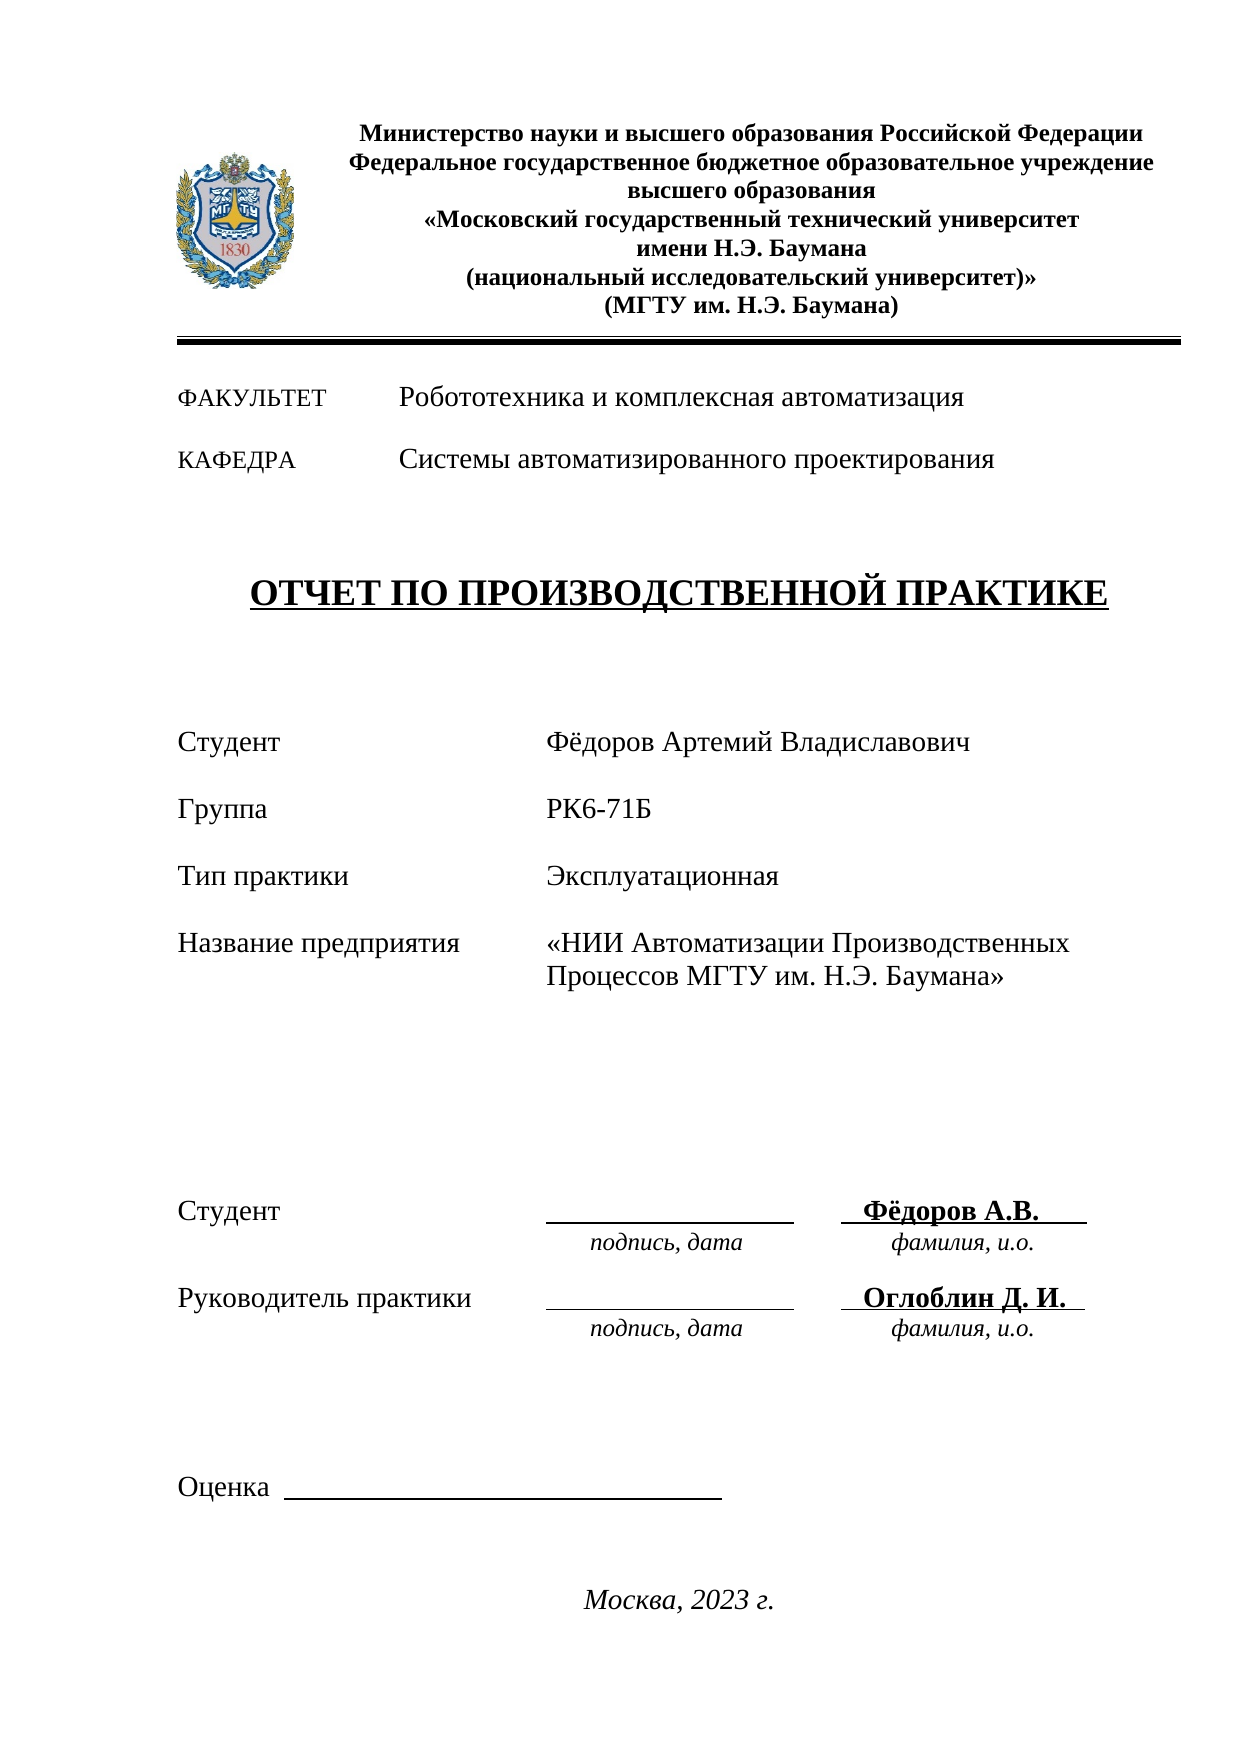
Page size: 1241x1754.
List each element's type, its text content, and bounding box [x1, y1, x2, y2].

picture [175, 152, 294, 287]
text КАФЕДРА Системы автоматизированного проектирования [177, 441, 1181, 474]
table_header Министерство науки и высшего образования Российской Федерации Федеральное государственное бюджетное образовательное учреждение высшего образования «Московский государственный технический университет имени Н.Э. Баумана (национальный исследовательский университет)» (МГТУ им. Н.Э. Баумана) [310, 118, 1192, 319]
text Группа РК6-71Б [177, 791, 1181, 824]
text Оценка [177, 1469, 1181, 1503]
text подпись, дата фамилия, и.о. [251, 1313, 1122, 1342]
text Тип практики Эксплуатационная [177, 858, 1181, 891]
table_header [166, 118, 310, 319]
text Руководитель практики Оглоблин Д. И. [177, 1280, 1181, 1313]
text Студент Фёдоров А.В. [177, 1193, 1181, 1227]
text Москва, 2023 г. [177, 1582, 1181, 1615]
text ОТЧЕТ ПО ПРОИЗВОДСТВЕННОЙ ПРАКТИКЕ [177, 570, 1181, 613]
text Студент Фёдоров Артемий Владиславович [177, 724, 1181, 757]
text Название предприятия «НИИ Автоматизации Производственных Процессов МГТУ им. Н.Э. Баумана» [177, 925, 1181, 992]
text ФАКУЛЬТЕТ Робототехника и комплексная автоматизация [177, 379, 1181, 412]
text подпись, дата фамилия, и.о. [251, 1227, 1122, 1256]
